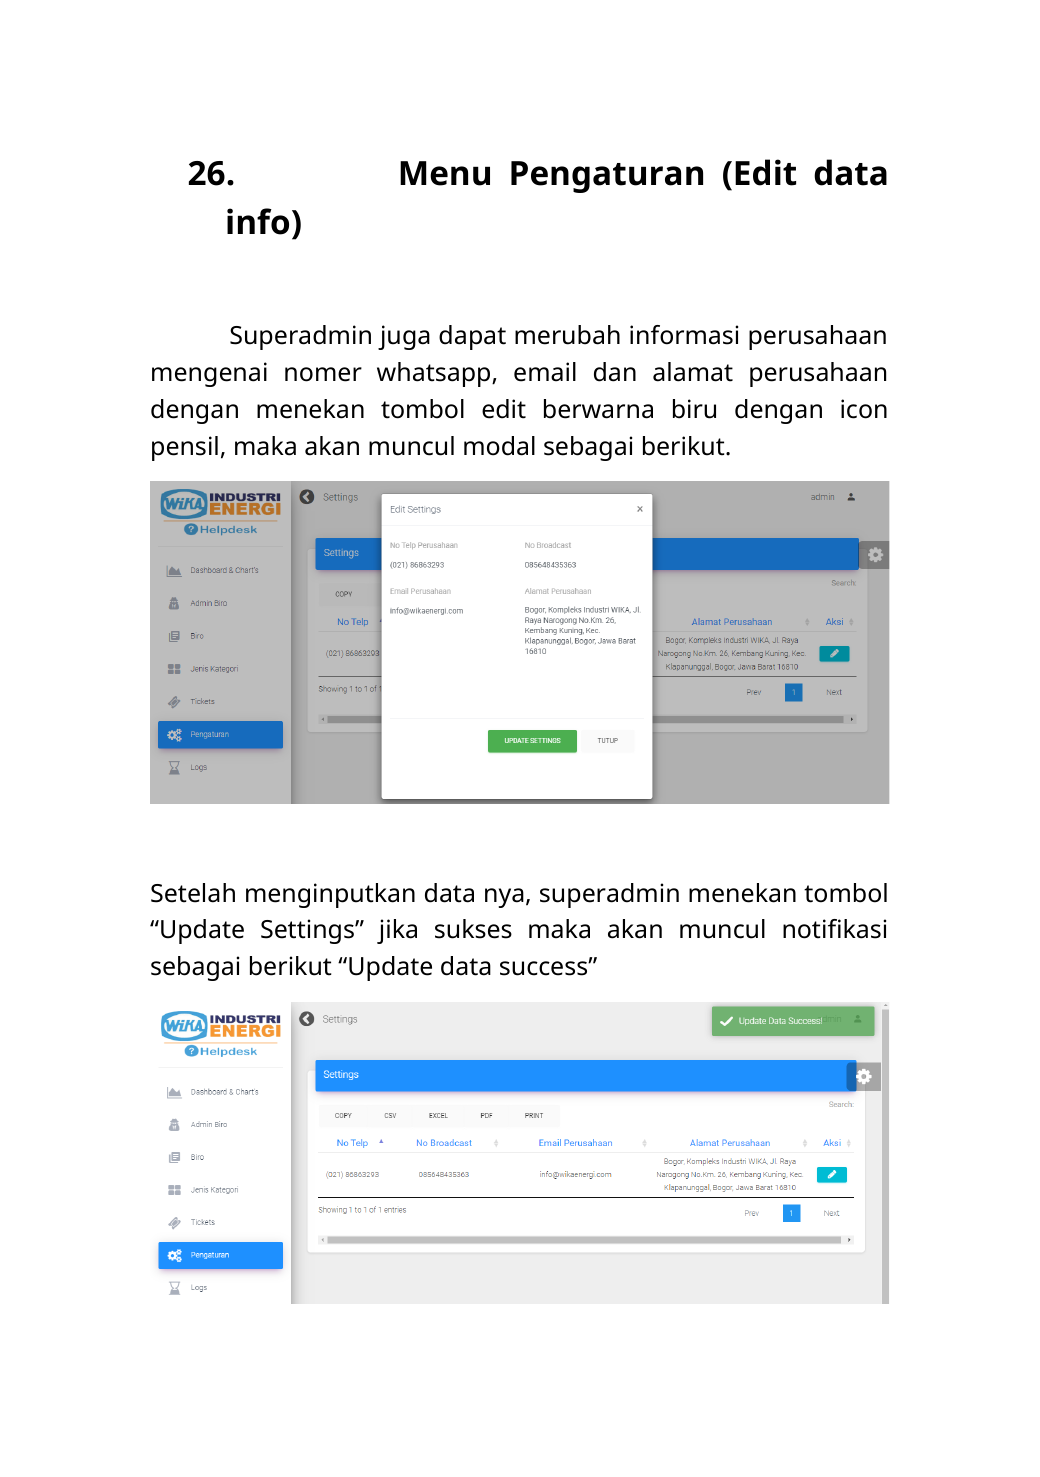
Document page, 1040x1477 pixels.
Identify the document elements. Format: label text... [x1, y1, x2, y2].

picture [150, 1002, 890, 1304]
text Superadmin juga dapat merubah informasi perusahaan mengenai nomer whatsapp, email dan alamat perusahaan dengan menekan tombol edit berwarna biru dengan icon pensil, maka akan muncul modal sebagai berikut. [150, 318, 889, 462]
text Setelah menginputkan data nya, superadmin menekan tombol “Update Settings” jika sukses maka akan muncul notifikasi sebagai berikut “Update data success” [150, 875, 889, 983]
picture [150, 481, 890, 804]
list Menu Pengaturan (Edit data info) [187, 150, 889, 244]
